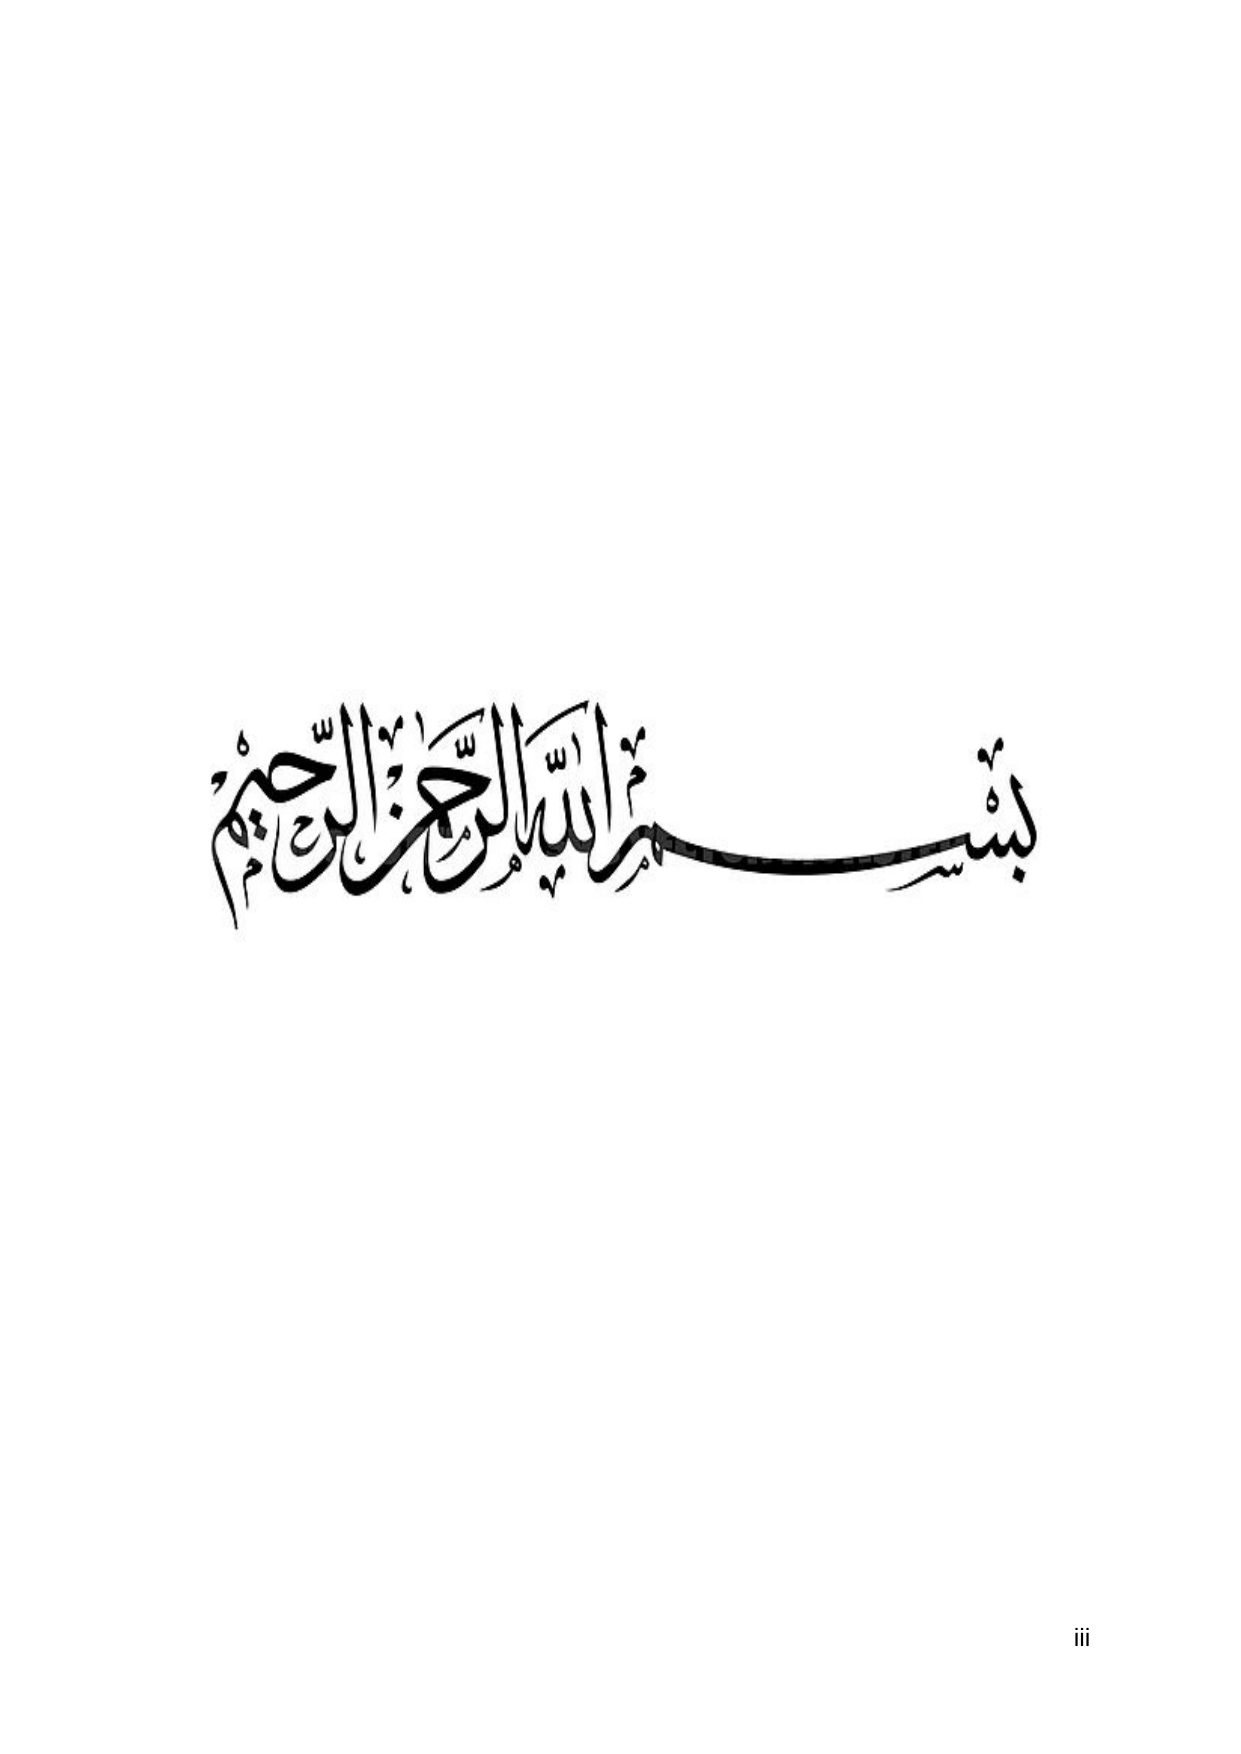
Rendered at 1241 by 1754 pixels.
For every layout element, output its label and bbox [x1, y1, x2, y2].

picture [150, 378, 1091, 1249]
